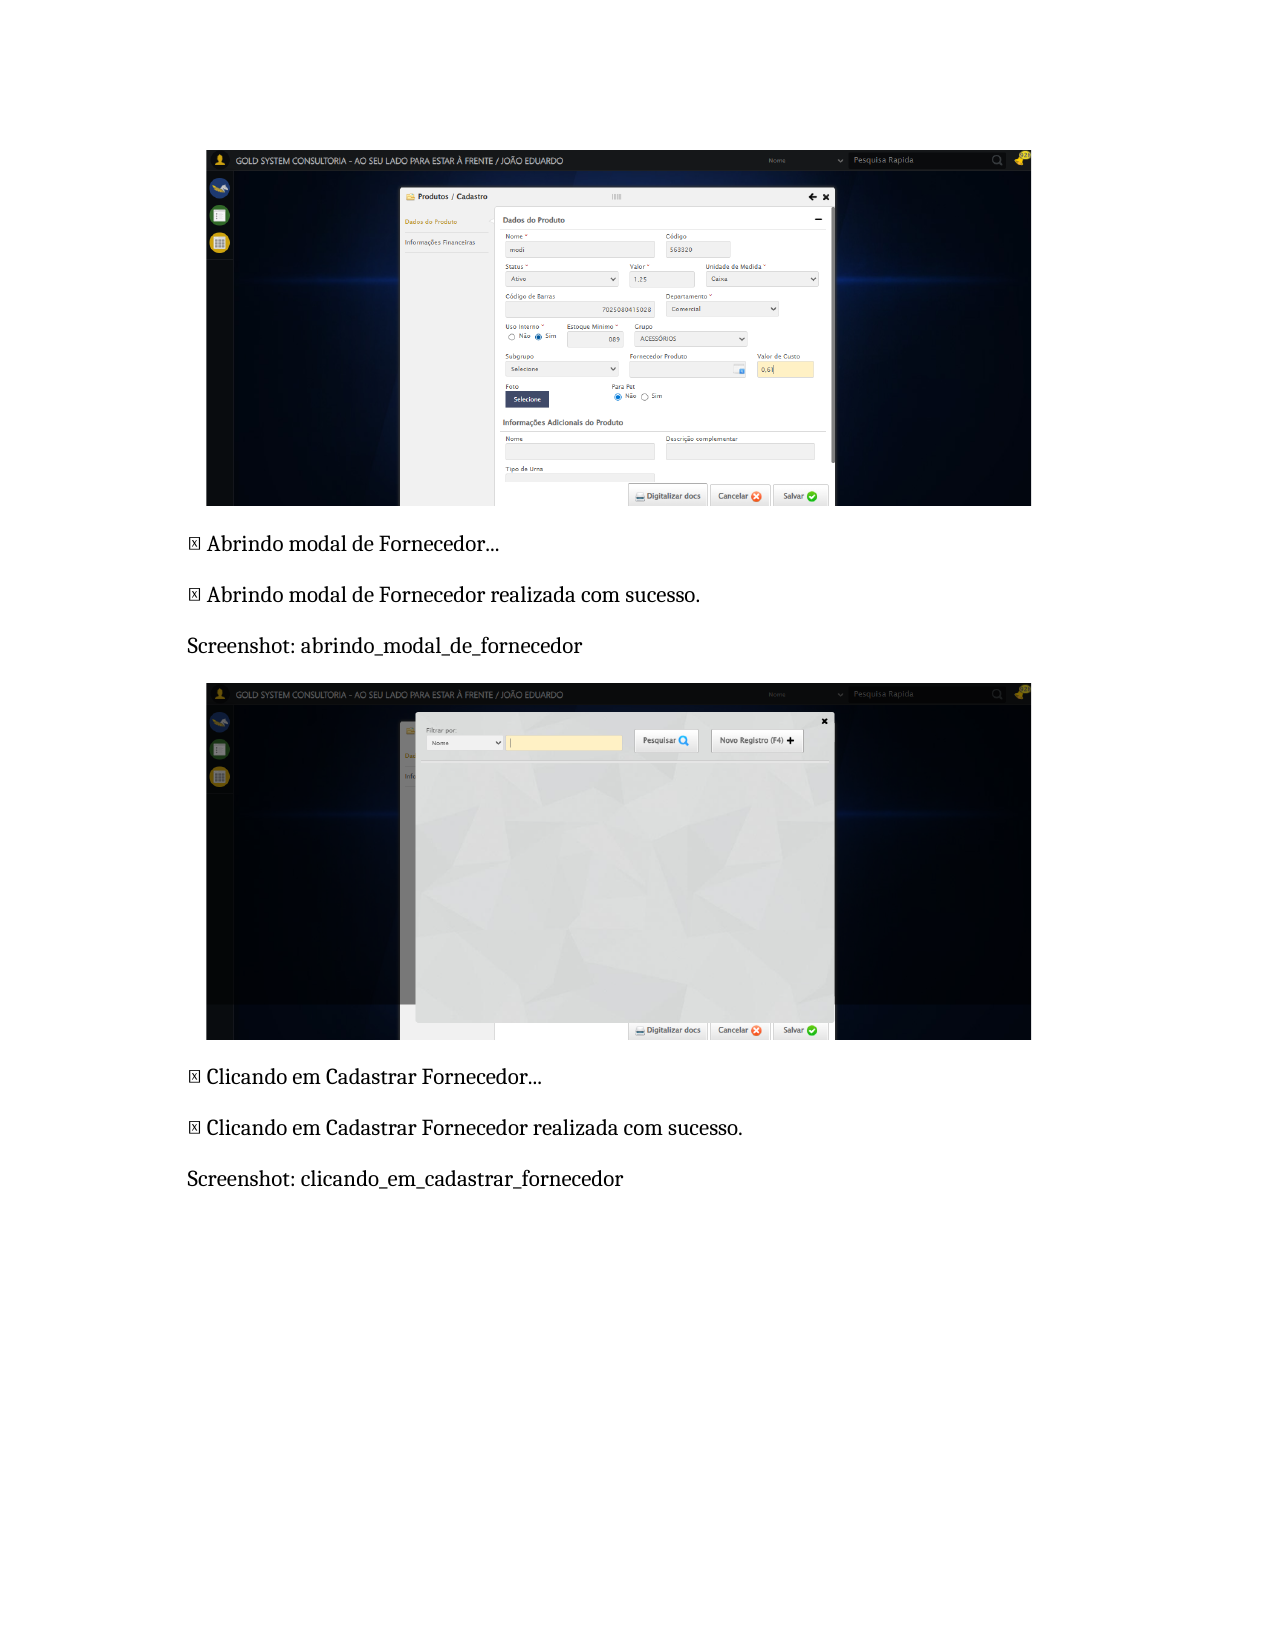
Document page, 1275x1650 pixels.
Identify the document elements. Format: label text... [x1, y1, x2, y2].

text ✅ Clicando em Cadastrar Fornecedor realizada com sucesso. [187, 1115, 1087, 1141]
text 🔄 Clicando em Cadastrar Fornecedor... [187, 1064, 1087, 1090]
text Screenshot: abrindo_modal_de_fornecedor [187, 632, 1087, 659]
text ✅ Abrindo modal de Fornecedor realizada com sucesso. [187, 581, 1087, 608]
picture [206, 683, 1032, 1040]
picture [206, 150, 1032, 506]
text Screenshot: clicando_em_cadastrar_fornecedor [187, 1166, 1087, 1192]
text 🔄 Abrindo modal de Fornecedor... [187, 530, 1087, 557]
